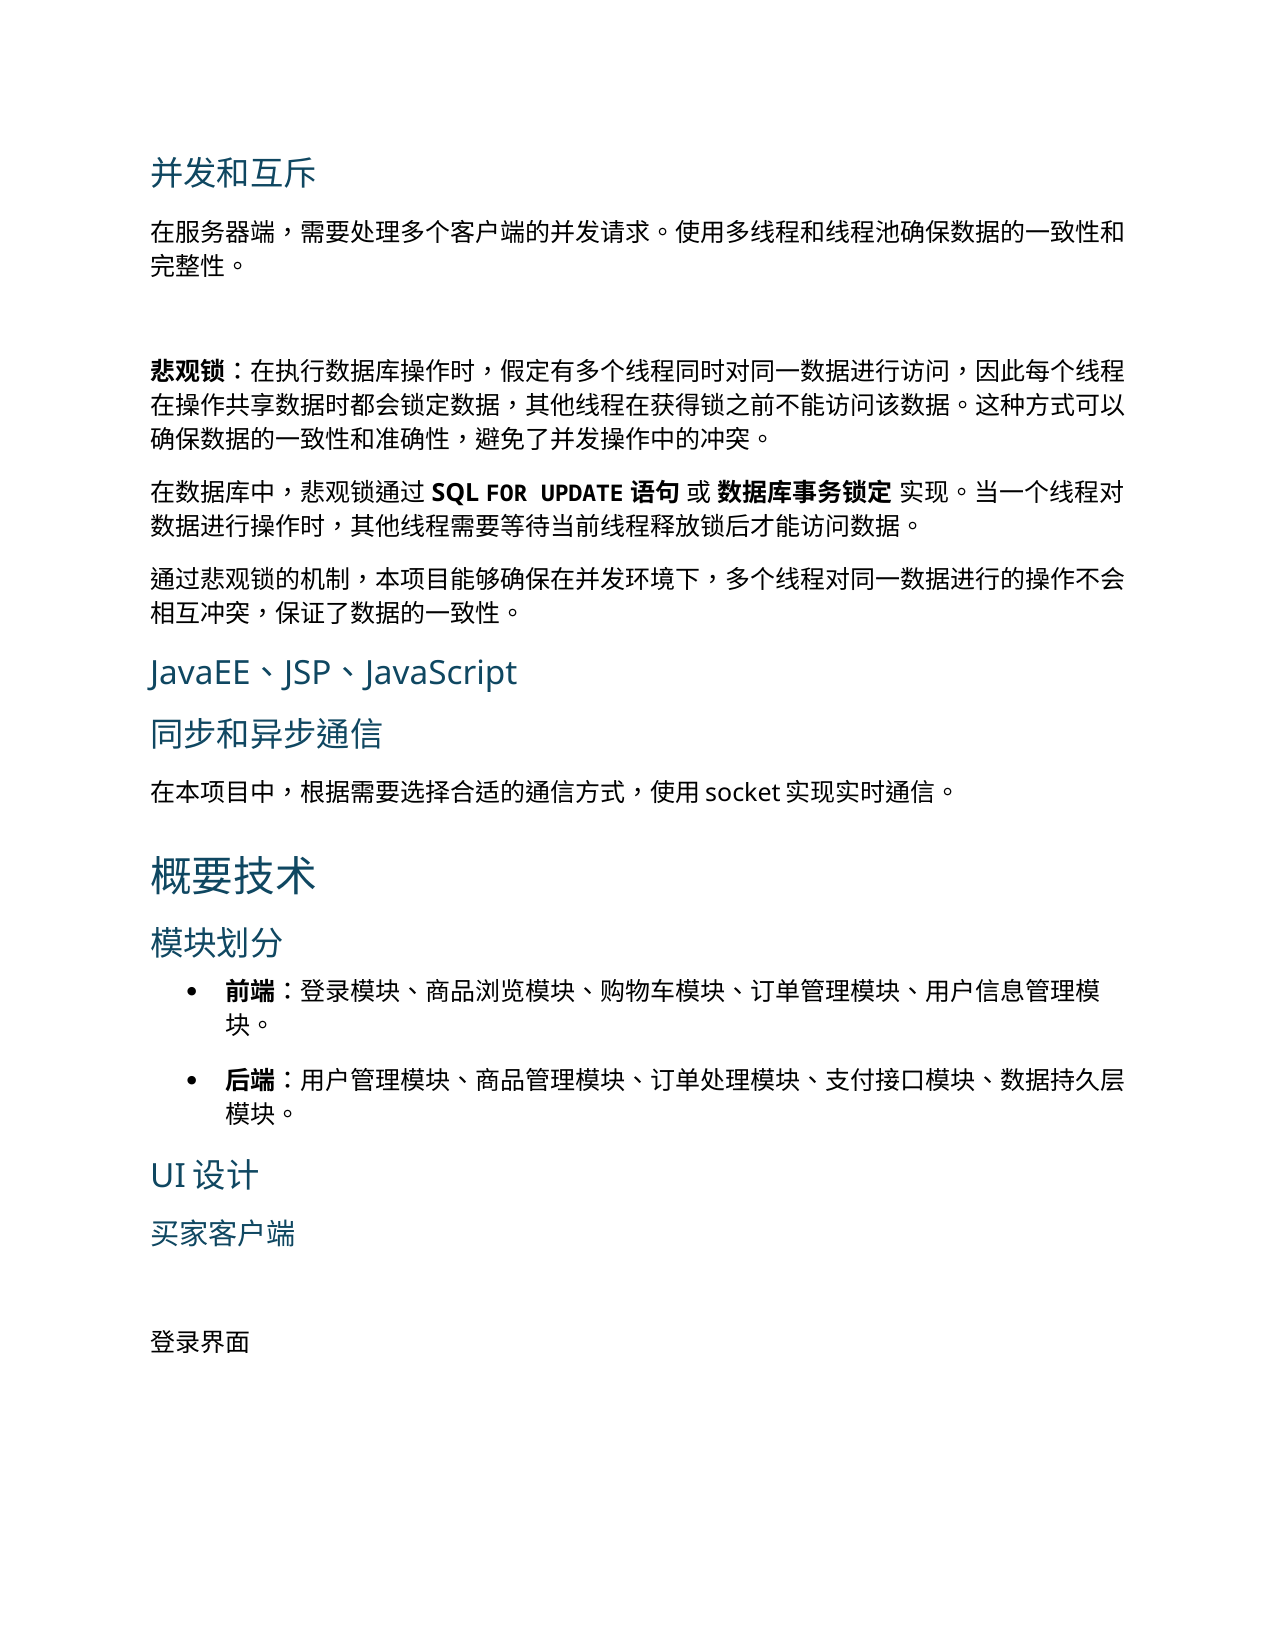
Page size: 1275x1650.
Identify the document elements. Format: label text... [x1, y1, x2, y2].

list 前端：登录模块、商品浏览模块、购物车模块、订单管理模块、用户信息管理模块。 [187, 973, 1125, 1042]
subtitle 同步和异步通信 [150, 711, 1125, 756]
subtitle 模块划分 [150, 920, 1125, 965]
text 在数据库中，悲观锁通过 SQL FOR UPDATE 语句 或 数据库事务锁定 实现。当一个线程对数据进行操作时，其他线程需要等待当前线程释放锁后才能访问数据。 [150, 475, 1125, 543]
list 后端：用户管理模块、商品管理模块、订单处理模块、支付接口模块、数据持久层模块。 [187, 1062, 1125, 1131]
text 悲观锁：在执行数据库操作时，假定有多个线程同时对同一数据进行访问，因此每个线程在操作共享数据时都会锁定数据，其他线程在获得锁之前不能访问该数据。这种方式可以确保数据的一致性和准确性，避免了并发操作中的冲突。 [150, 354, 1125, 456]
subtitle 概要技术 [150, 846, 1125, 903]
subtitle 买家客户端 [150, 1213, 1125, 1253]
subtitle JavaEE、JSP、JavaScript [150, 648, 1125, 694]
subtitle UI设计 [150, 1151, 1125, 1197]
text 在本项目中，根据需要选择合适的通信方式，使用socket实现实时通信。 [150, 775, 1125, 809]
text 登录界面 [150, 1325, 1125, 1359]
text 在服务器端，需要处理多个客户端的并发请求。使用多线程和线程池确保数据的一致性和完整性。 [150, 214, 1125, 282]
text 通过悲观锁的机制，本项目能够确保在并发环境下，多个线程对同一数据进行的操作不会相互冲突，保证了数据的一致性。 [150, 562, 1125, 630]
subtitle 并发和互斥 [150, 150, 1125, 195]
